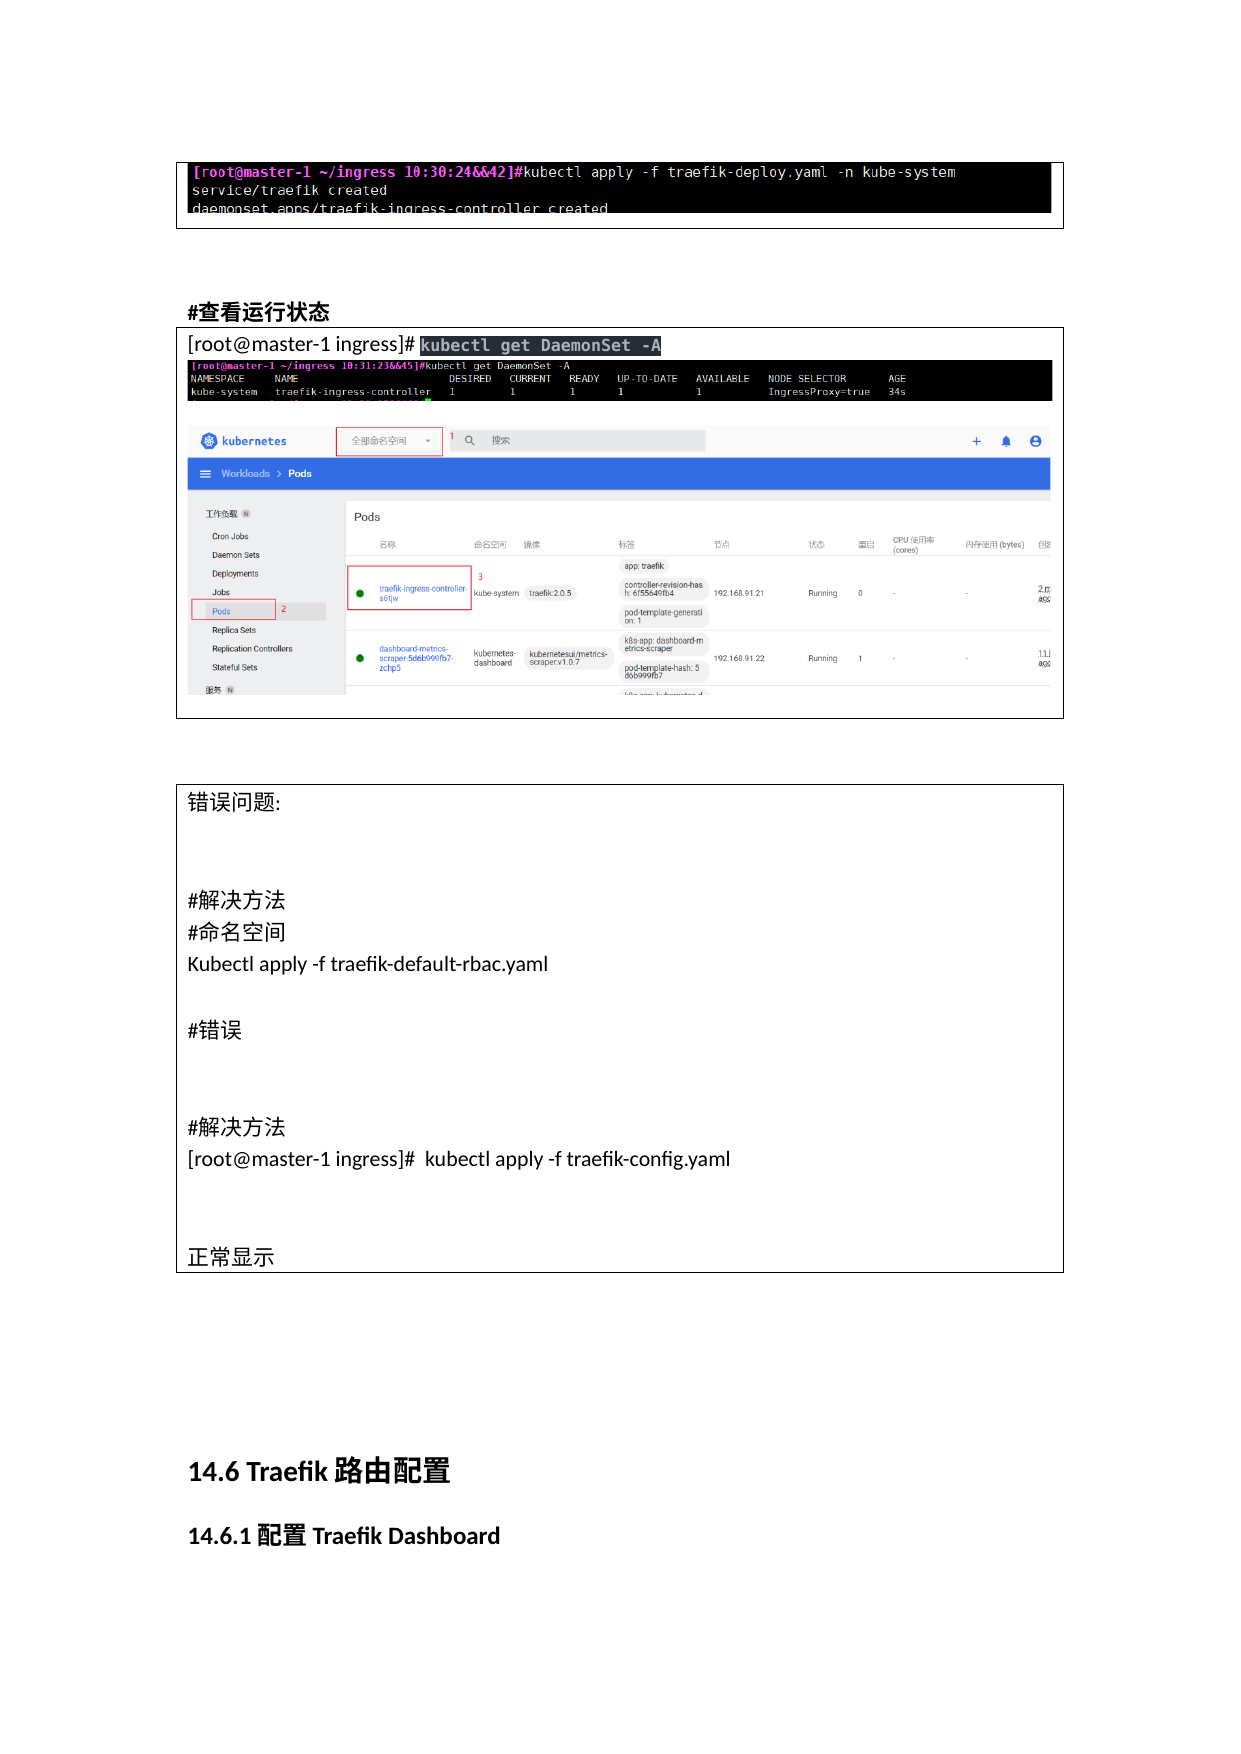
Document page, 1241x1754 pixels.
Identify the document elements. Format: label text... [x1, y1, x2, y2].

picture [187, 360, 1053, 401]
table_header 错误问题: #解决方法 #命名空间 Kubectl apply -f traefik-default-rbac.yaml #错误 #解决方法 [root@master-1 ingress]# kubectl apply -f traefik-config.yaml 正常显示 [177, 785, 1063, 1272]
picture [187, 163, 1052, 213]
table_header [177, 163, 1063, 228]
text 14.6 Traefik 路由配置 [187, 1436, 1053, 1501]
text 14.6.1 配置Traefik Dashboard [187, 1501, 1053, 1566]
picture [187, 425, 1051, 695]
text #查看运行状态 [187, 294, 1053, 327]
table_header [root@master-1 ingress]# kubectl get DaemonSet -A [177, 328, 1063, 718]
